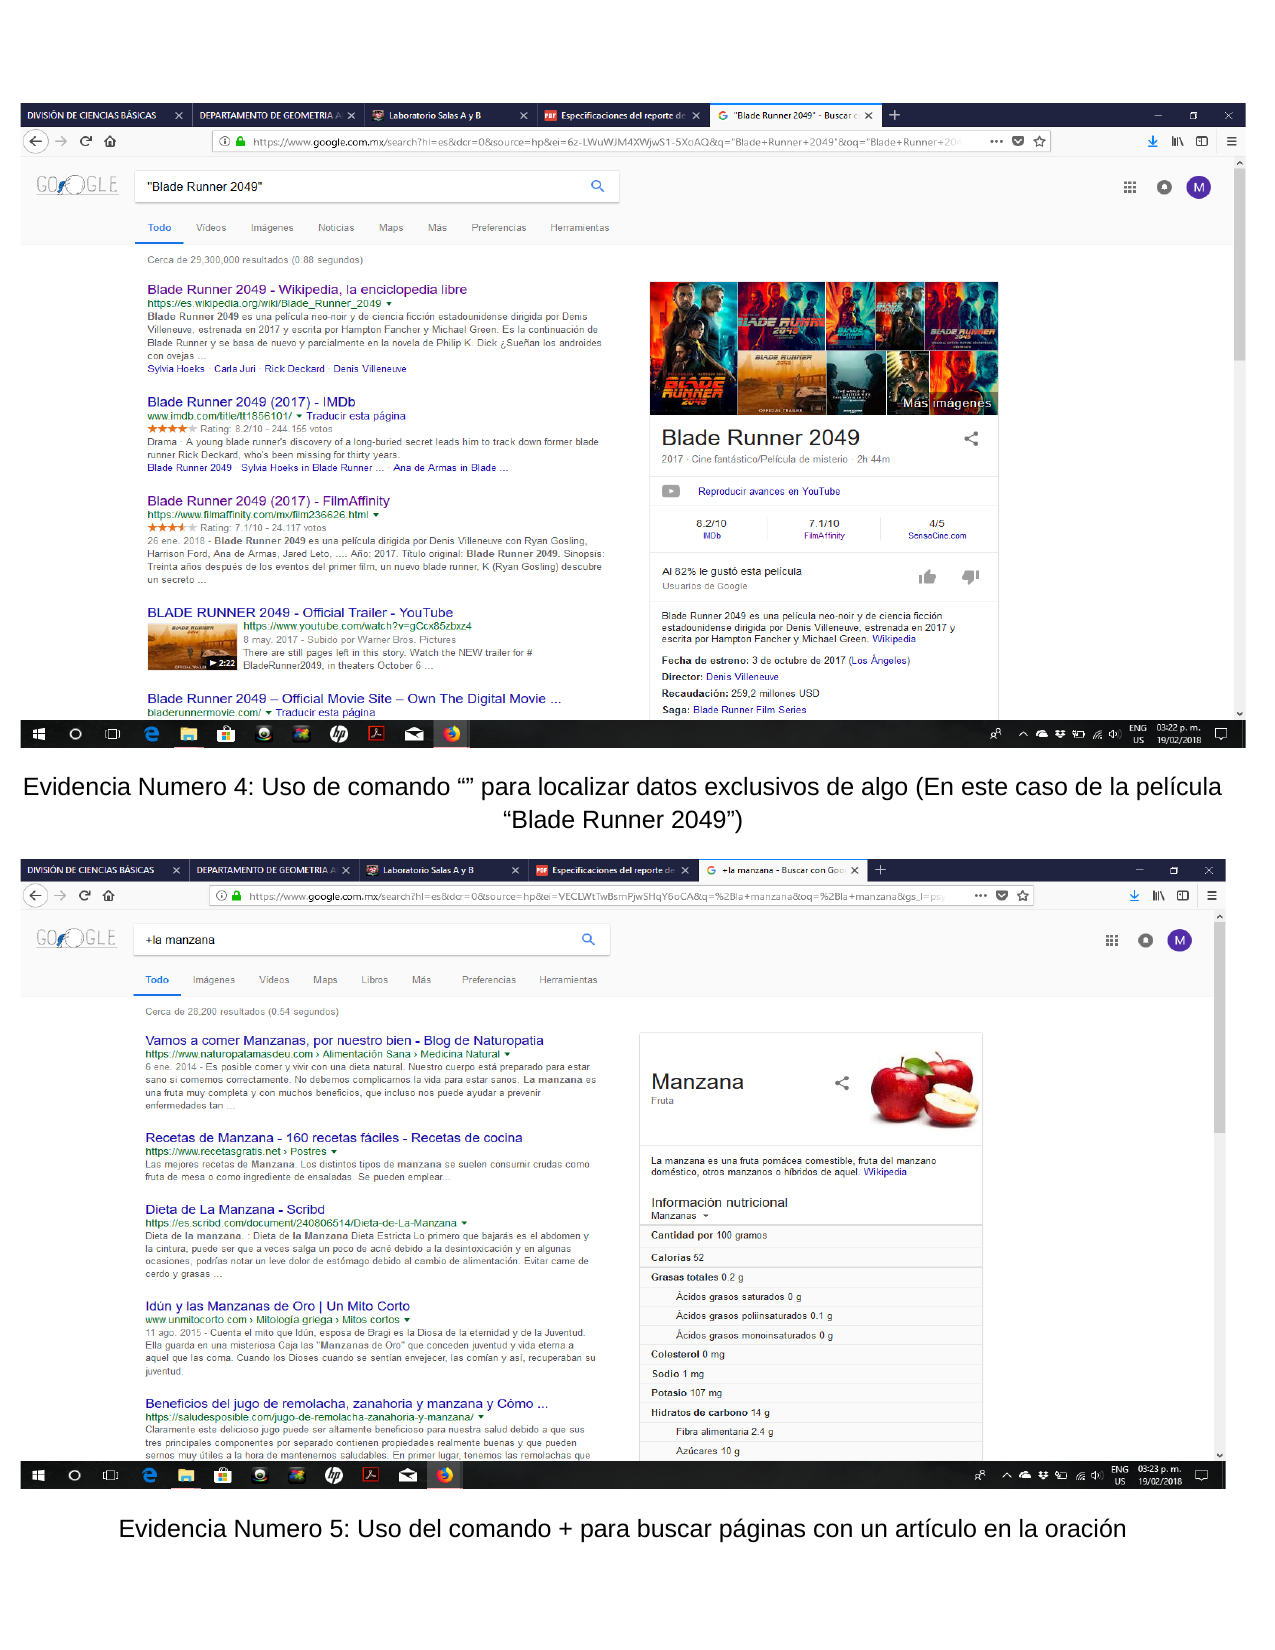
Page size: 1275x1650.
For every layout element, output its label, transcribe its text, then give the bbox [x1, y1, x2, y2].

picture [20, 103, 1246, 748]
text Evidencia Numero 4: Uso de comando “” para localizar datos exclusivos de algo (En este caso de la película “Blade Runner 2049”) [21, 772, 1226, 834]
picture [20, 859, 1226, 1489]
text Evidencia Numero 5: Uso del comando + para buscar páginas con un artículo en la oración [21, 1514, 1226, 1542]
